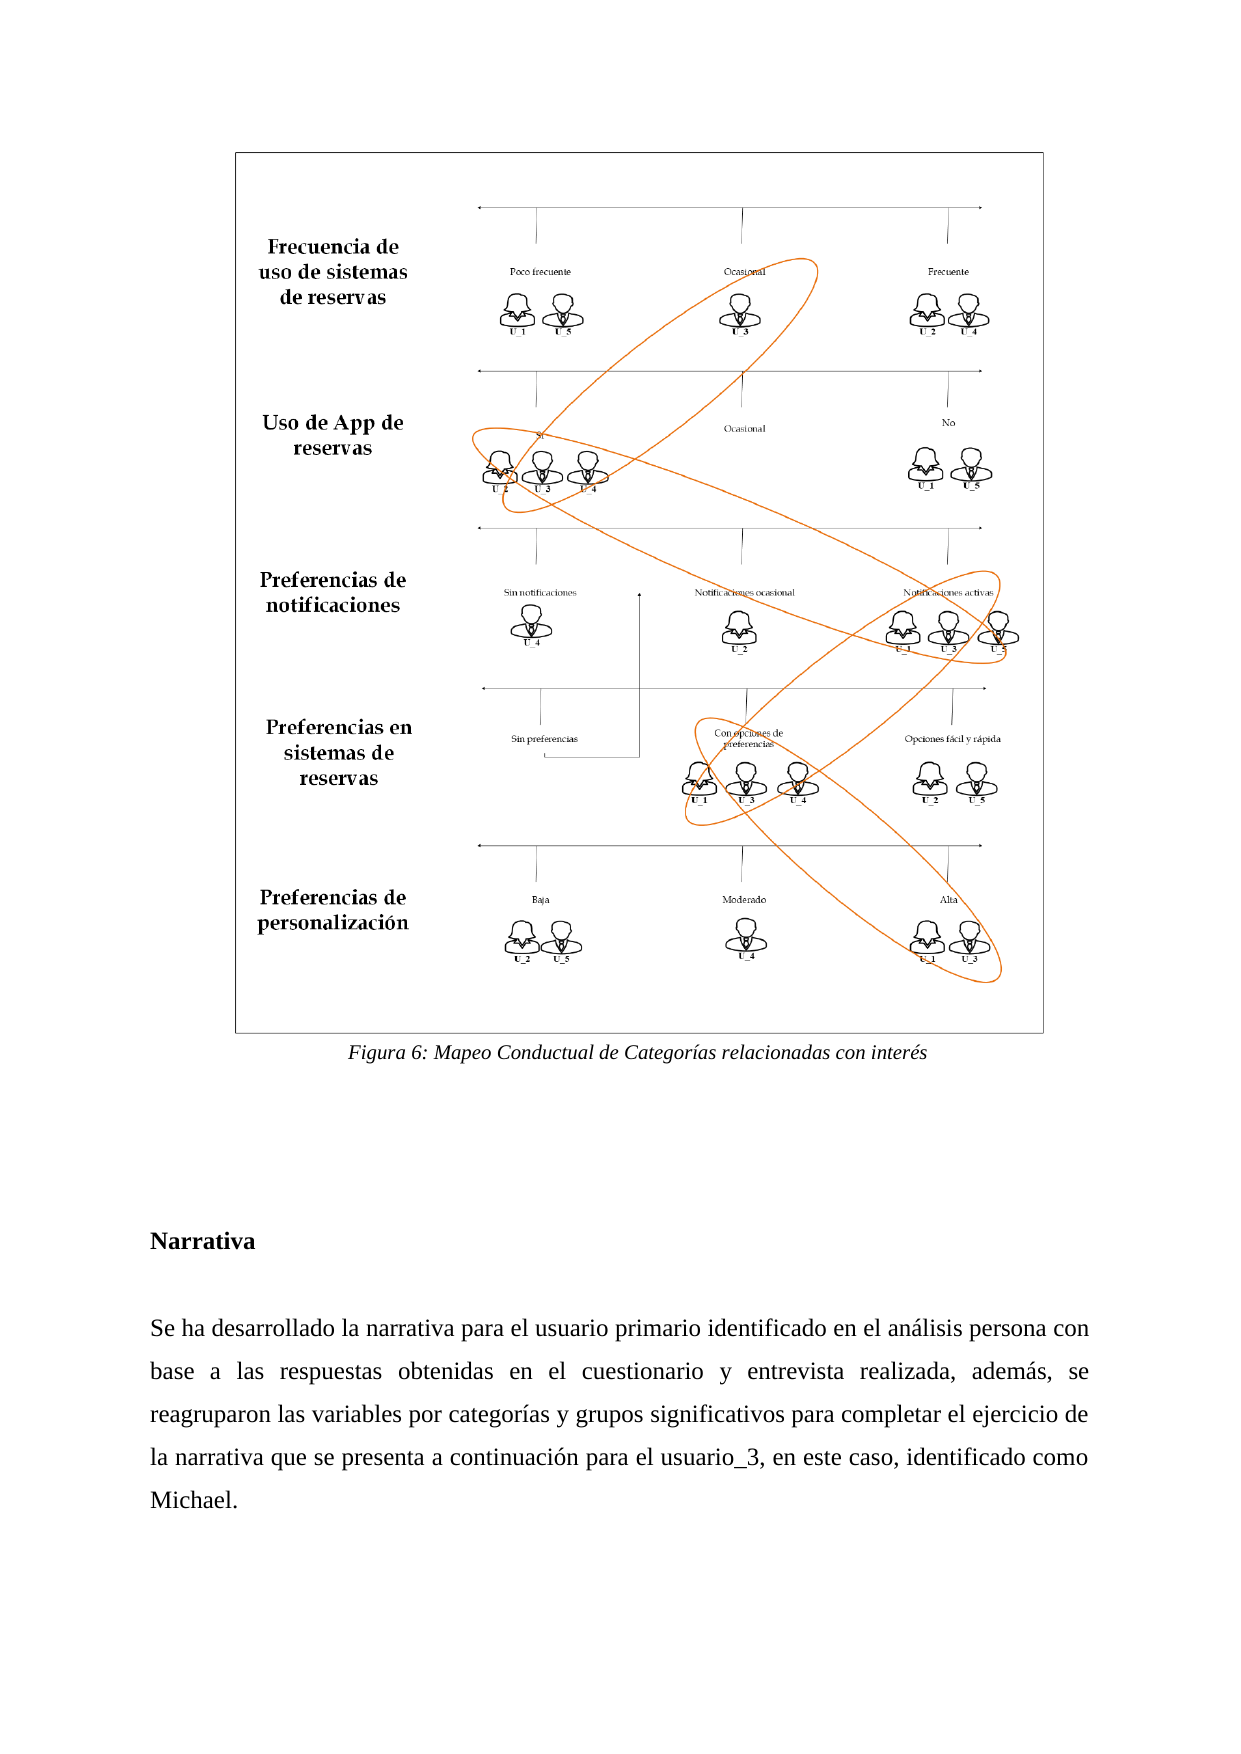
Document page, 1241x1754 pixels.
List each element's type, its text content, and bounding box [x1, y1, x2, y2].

text Narrativa [150, 1226, 1090, 1255]
text Se ha desarrollado la narrativa para el usuario primario identificado en el análisis persona con base a las respuestas obtenidas en el cuestionario y entrevista realizada, además, se reagruparon las variables por categorías y grupos significativos para completar el ejercicio de la narrativa que se presenta a continuación para el usuario_3, en este caso, identificado como Michael. [150, 1313, 1090, 1514]
picture [232, 150, 1046, 1036]
